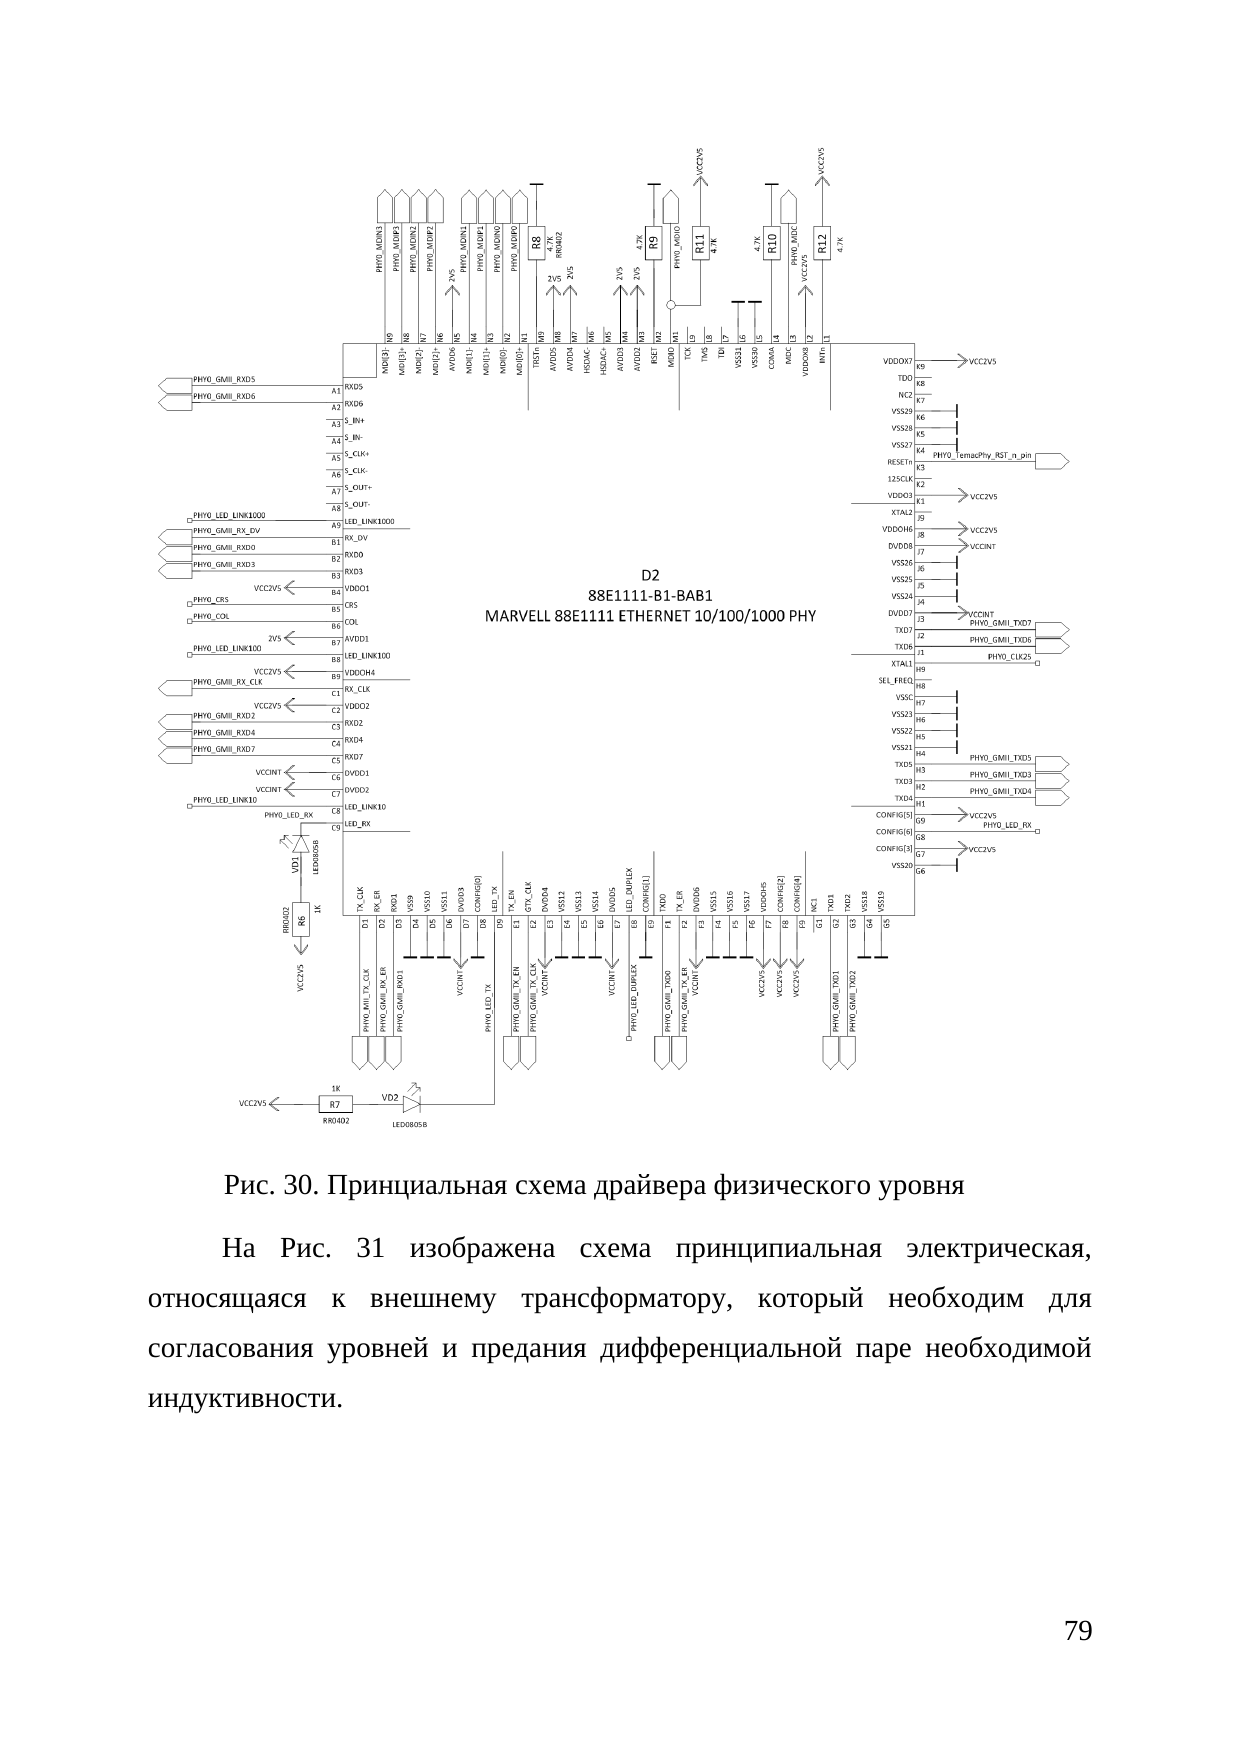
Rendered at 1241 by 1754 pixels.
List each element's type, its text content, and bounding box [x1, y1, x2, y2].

text На Рис. 31 изображена схема принципиальная электрическая, относящаяся к внешнему трансформатору, который необходим для согласования уровней и предания дифференциальной паре необходимой индуктивности. [148, 1230, 1092, 1414]
text Принциальная схема драйвера физического уровня [148, 1167, 1092, 1200]
picture [147, 147, 1093, 1138]
